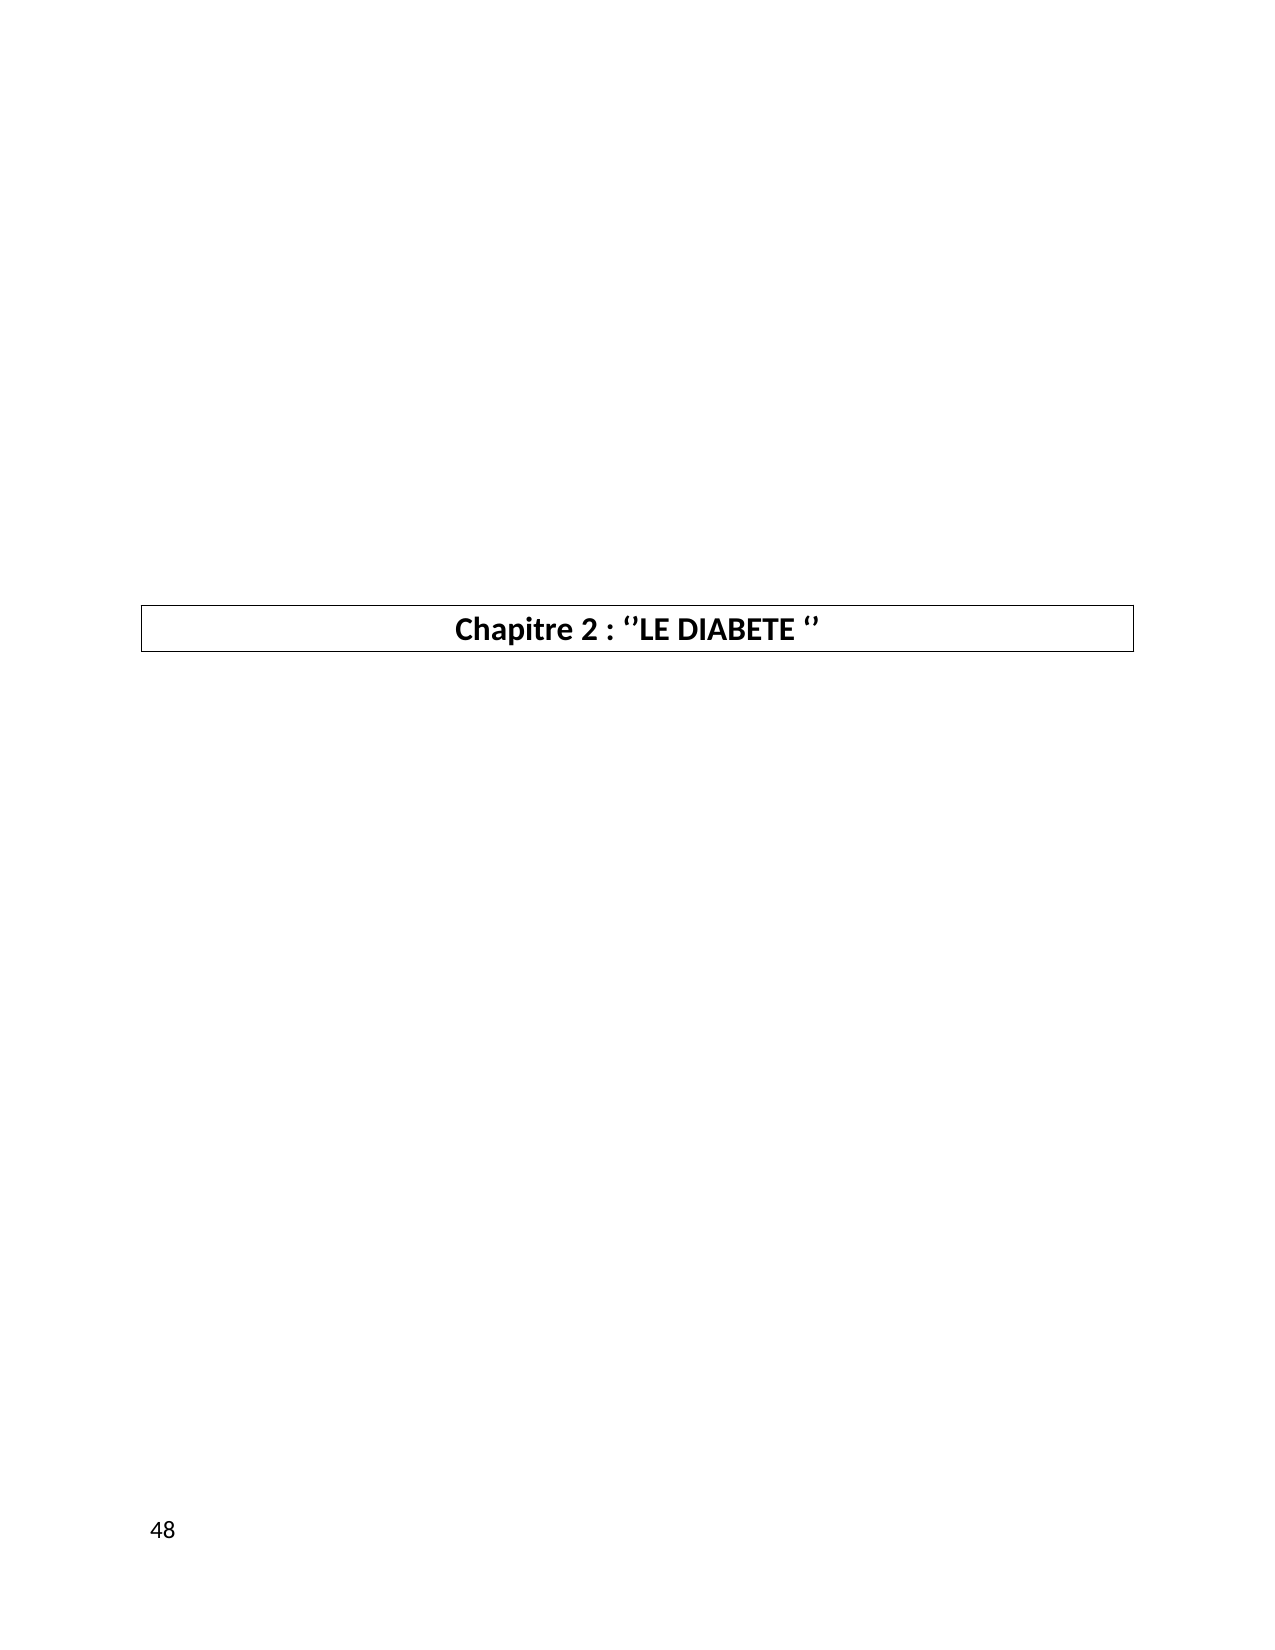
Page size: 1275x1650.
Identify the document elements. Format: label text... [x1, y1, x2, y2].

subtitle Chapitre 2 : ‘’LE DIABETE ‘’ [142, 606, 1133, 651]
